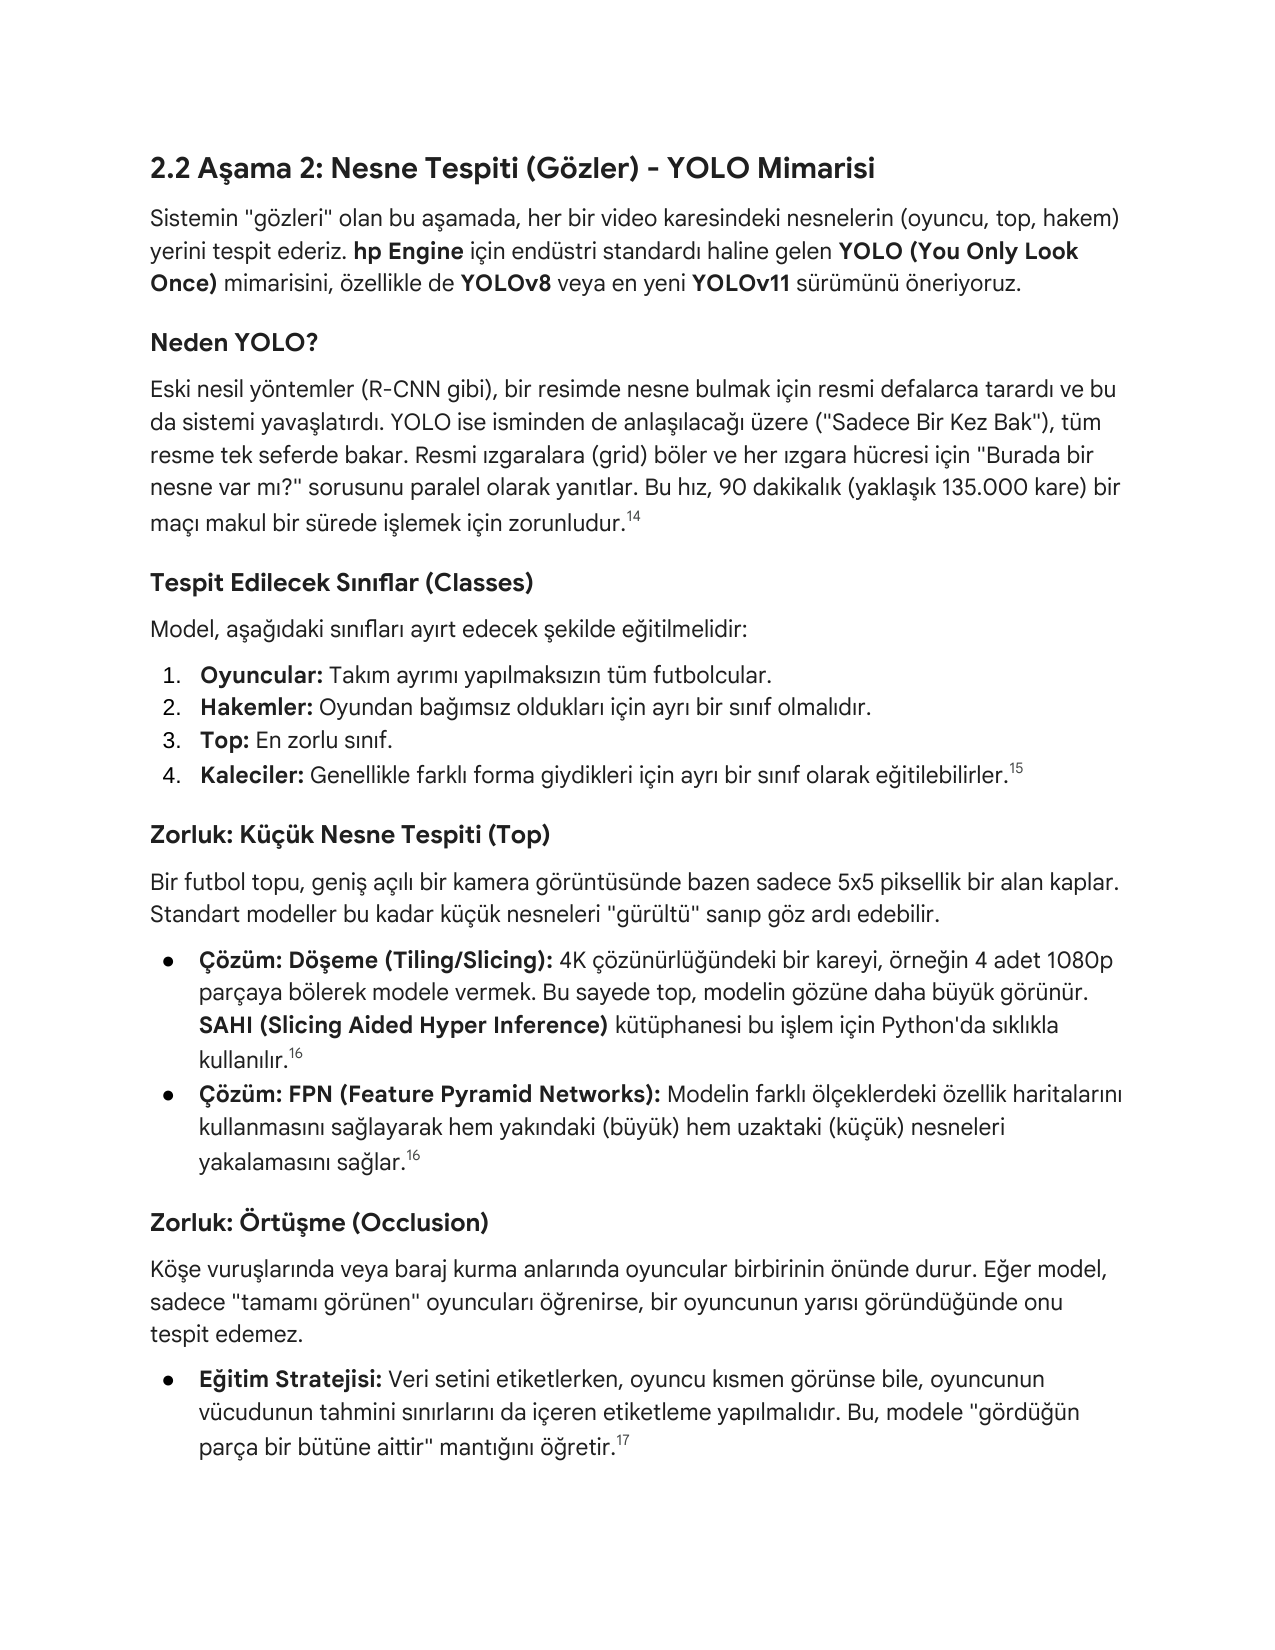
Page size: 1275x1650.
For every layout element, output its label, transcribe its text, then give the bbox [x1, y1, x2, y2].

list Çözüm: Döşeme (Tiling/Slicing): 4K çözünürlüğündeki bir kareyi, örneğin 4 adet 1080p parçaya bölerek modele vermek. Bu sayede top, modelin gözüne daha büyük görünür. SAHI (Slicing Aided Hyper Inference) kütüphanesi bu işlem için Python'da sıklıkla kullanılır.16 [161, 946, 1125, 1076]
text Bir futbol topu, geniş açılı bir kamera görüntüsünde bazen sadece 5x5 piksellik bir alan kaplar. Standart modeller bu kadar küçük nesneleri "gürültü" sanıp göz ardı edebilir. [150, 868, 1125, 929]
text Model, aşağıdaki sınıfları ayırt edecek şekilde eğitilmelidir: [150, 616, 1125, 644]
text Sistemin "gözleri" olan bu aşamada, her bir video karesindeki nesnelerin (oyuncu, top, hakem) yerini tespit ederiz. hp Engine için endüstri standardı haline gelen YOLO (You Only Look Once) mimarisini, özellikle de YOLOv8 veya en yeni YOLOv11 sürümünü öneriyoruz. [150, 204, 1125, 298]
list Eğitim Stratejisi: Veri setini etiketlerken, oyuncu kısmen görünse bile, oyuncunun vücudunun tahmini sınırlarını da içeren etiketleme yapılmalıdır. Bu, modele "gördüğün parça bir bütüne aittir" mantığını öğretir.17 [161, 1366, 1125, 1463]
subtitle Tespit Edilecek Sınıflar (Classes) [150, 567, 1125, 599]
list Hakemler: Oyundan bağımsız oldukları için ayrı bir sınıf olmalıdır. [162, 694, 1125, 722]
list Oyuncular: Takım ayrımı yapılmaksızın tüm futbolcular. [162, 661, 1125, 690]
subtitle 2.2 Aşama 2: Nesne Tespiti (Gözler) - YOLO Mimarisi [150, 150, 1125, 187]
list Kaleciler: Genellikle farklı forma giydikleri için ayrı bir sınıf olarak eğitilebilirler.15 [162, 759, 1125, 790]
subtitle Zorluk: Örtüşme (Occlusion) [150, 1207, 1125, 1238]
subtitle Neden YOLO? [150, 327, 1125, 359]
text Köşe vuruşlarında veya baraj kurma anlarında oyuncular birbirinin önünde durur. Eğer model, sadece "tamamı görünen" oyuncuları öğrenirse, bir oyuncunun yarısı göründüğünde onu tespit edemez. [150, 1255, 1125, 1349]
list Çözüm: FPN (Feature Pyramid Networks): Modelin farklı ölçeklerdeki özellik haritalarını kullanmasını sağlayarak hem yakındaki (büyük) hem uzaktaki (küçük) nesneleri yakalamasını sağlar.16 [161, 1080, 1125, 1177]
text Eski nesil yöntemler (R-CNN gibi), bir resimde nesne bulmak için resmi defalarca tarardı ve bu da sistemi yavaşlatırdı. YOLO ise isminden de anlaşılacağı üzere ("Sadece Bir Kez Bak"), tüm resme tek seferde bakar. Resmi ızgaralara (grid) böler ve her ızgara hücresi için "Burada bir nesne var mı?" sorusunu paralel olarak yanıtlar. Bu hız, 90 dakikalık (yaklaşık 135.000 kare) bir maçı makul bir sürede işlemek için zorunludur.14 [150, 376, 1125, 538]
list Top: En zorlu sınıf. [162, 726, 1125, 755]
subtitle Zorluk: Küçük Nesne Tespiti (Top) [150, 820, 1125, 851]
